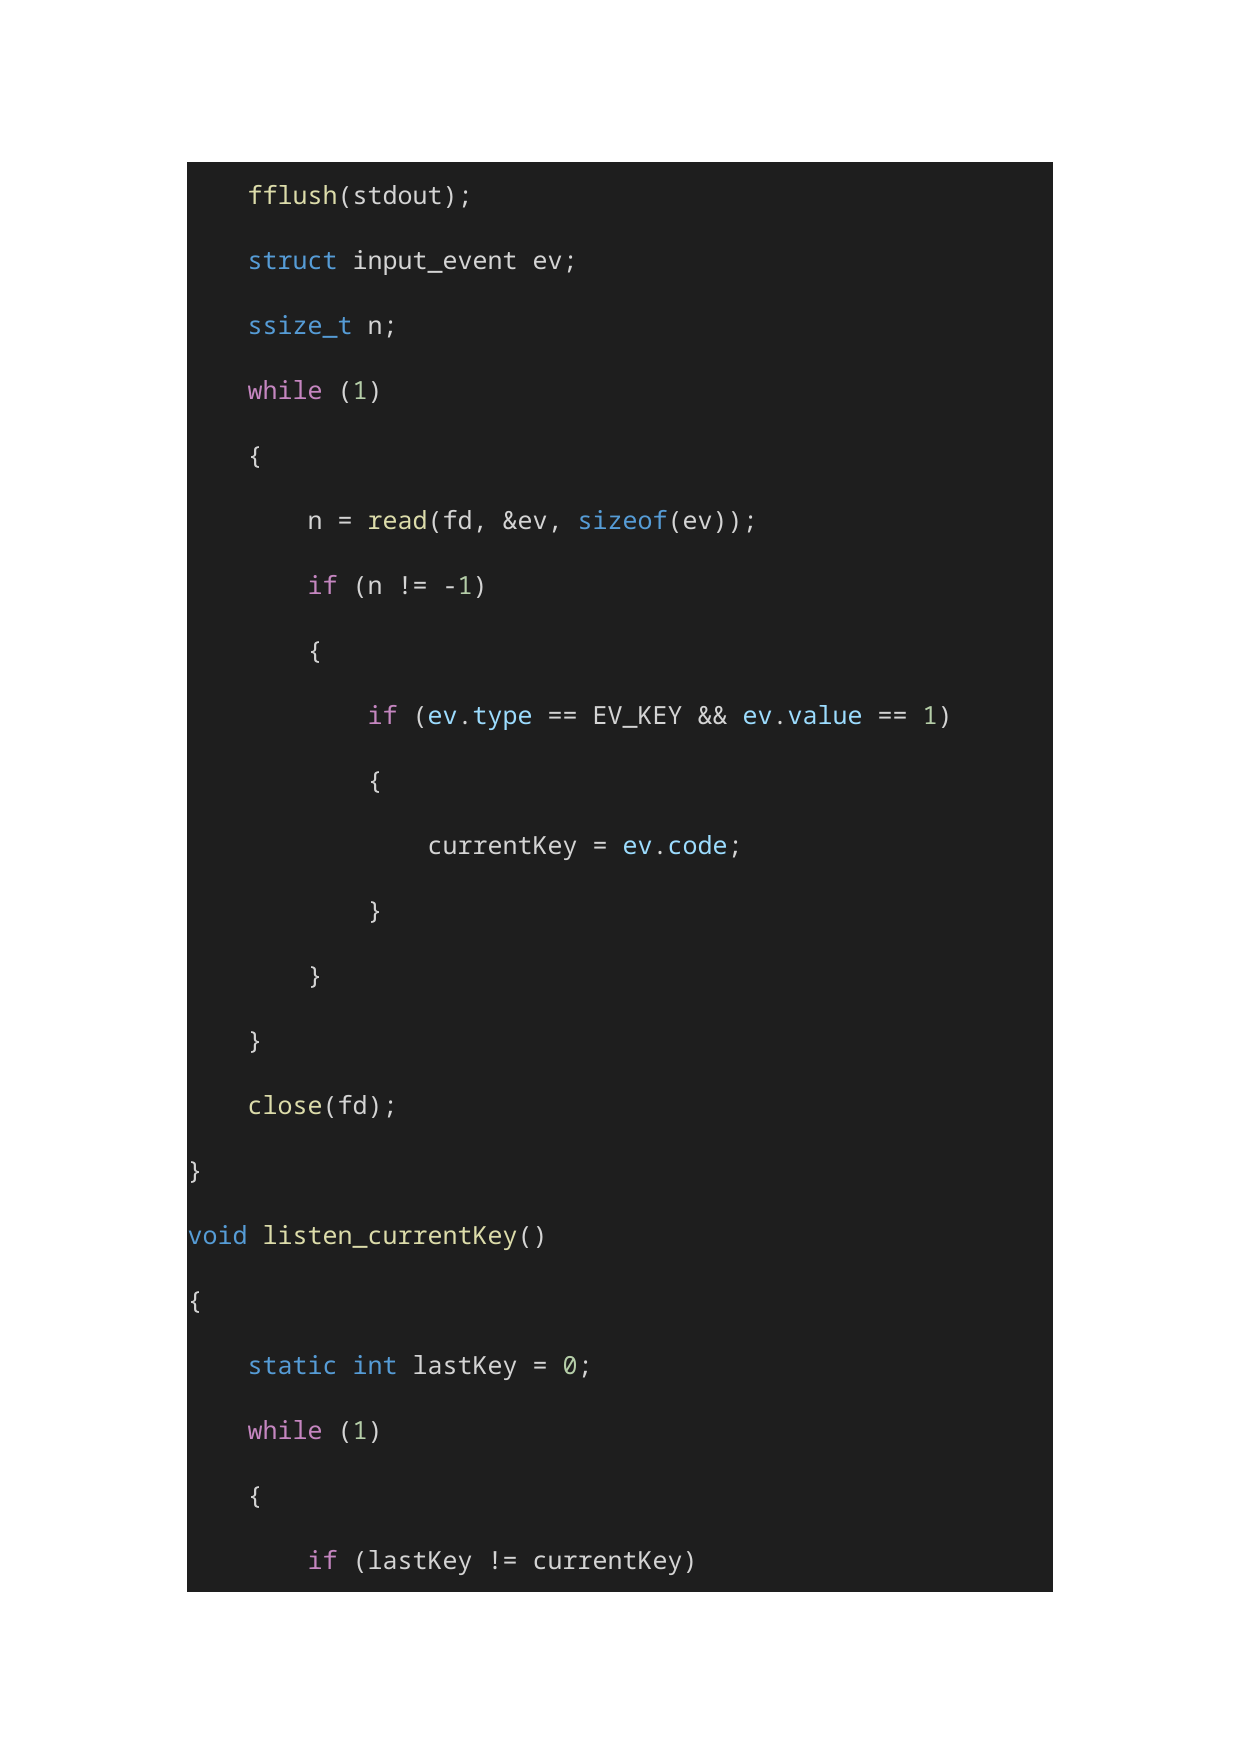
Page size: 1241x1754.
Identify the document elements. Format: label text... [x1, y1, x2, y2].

text { [187, 617, 1053, 682]
text } [187, 942, 1053, 1007]
text { [187, 1462, 1053, 1527]
text n = read(fd, &ev, sizeof(ev)); [187, 487, 1053, 552]
text while (1) [187, 357, 1053, 422]
text { [187, 1267, 1053, 1332]
text ssize_t n; [187, 292, 1053, 357]
text } [187, 1137, 1053, 1202]
text { [187, 422, 1053, 487]
text struct input_event ev; [187, 227, 1053, 292]
text fflush(stdout); [187, 162, 1053, 227]
text void listen_currentKey() [187, 1202, 1053, 1267]
text if (ev.type == EV_KEY && ev.value == 1) [187, 682, 1053, 747]
text if (n != -1) [187, 552, 1053, 617]
text while (1) [187, 1397, 1053, 1462]
text static int lastKey = 0; [187, 1332, 1053, 1397]
text if (lastKey != currentKey) [187, 1527, 1053, 1592]
text } [187, 877, 1053, 942]
text currentKey = ev.code; [187, 812, 1053, 877]
text close(fd); [187, 1072, 1053, 1137]
text } [187, 1007, 1053, 1072]
text { [187, 747, 1053, 812]
